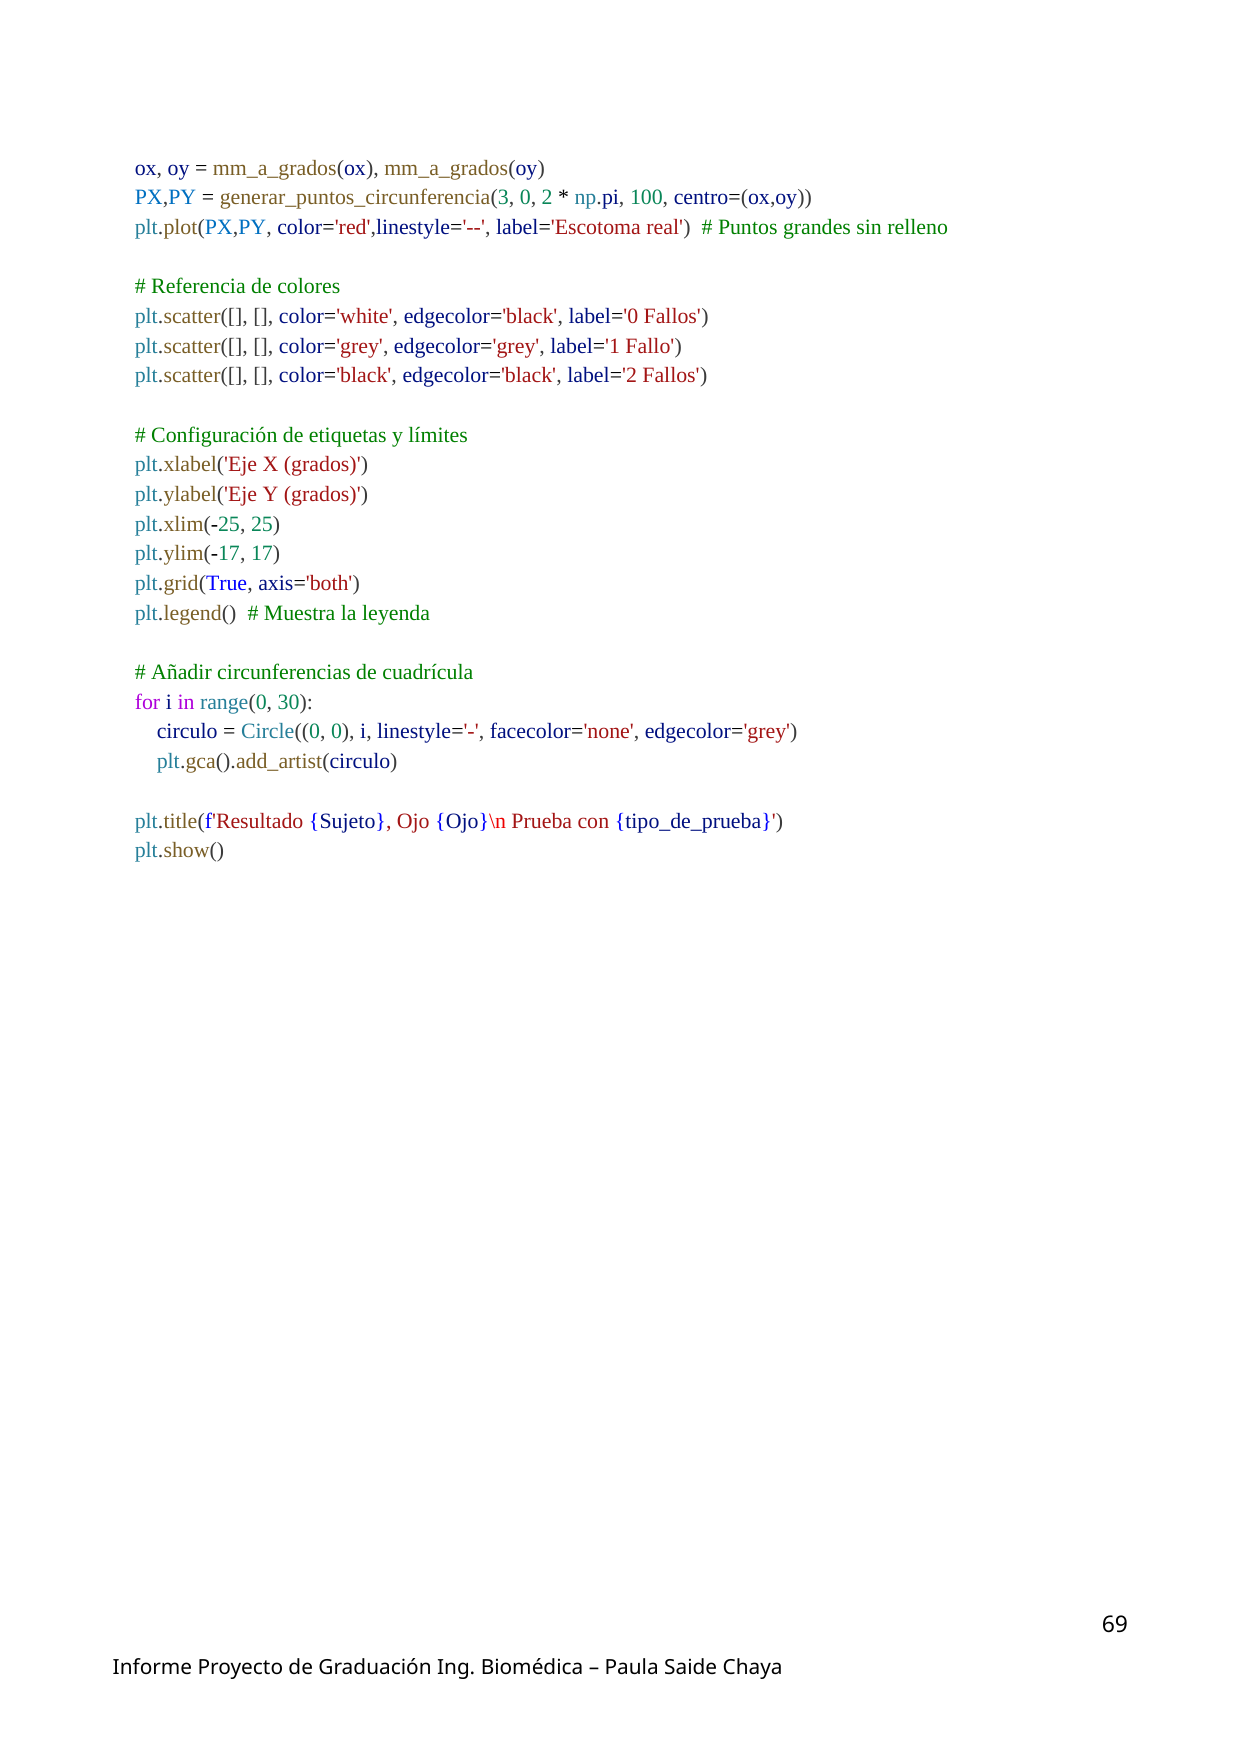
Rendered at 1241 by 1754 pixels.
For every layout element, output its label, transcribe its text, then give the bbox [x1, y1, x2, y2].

text plt.plot(PX,PY, color='red',linestyle='--', label='Escotoma real') # Puntos grandes sin relleno [112, 209, 1128, 239]
text plt.scatter([], [], color='grey', edgecolor='grey', label='1 Fallo') [112, 328, 1128, 358]
text # Configuración de etiquetas y límites [112, 417, 1128, 447]
text plt.grid(True, axis='both') [112, 566, 1128, 595]
text plt.scatter([], [], color='white', edgecolor='black', label='0 Fallos') [112, 298, 1128, 328]
text plt.show() [112, 833, 1128, 862]
text plt.xlim(-25, 25) [112, 506, 1128, 536]
text plt.title(f'Resultado {Sujeto}, Ojo {Ojo}\n Prueba con {tipo_de_prueba}') [112, 803, 1128, 833]
text plt.scatter([], [], color='black', edgecolor='black', label='2 Fallos') [112, 358, 1128, 387]
text circulo = Circle((0, 0), i, linestyle='-', facecolor='none', edgecolor='grey') [112, 714, 1128, 744]
text PX,PY = generar_puntos_circunferencia(3, 0, 2 * np.pi, 100, centro=(ox,oy)) [112, 180, 1128, 209]
text ox, oy = mm_a_grados(ox), mm_a_grados(oy) [112, 150, 1128, 180]
text plt.ylabel('Eje Y (grados)') [112, 477, 1128, 506]
text # Referencia de colores [112, 269, 1128, 298]
text plt.xlabel('Eje X (grados)') [112, 447, 1128, 477]
text for i in range(0, 30): [112, 684, 1128, 714]
text plt.ylim(-17, 17) [112, 536, 1128, 566]
text # Añadir circunferencias de cuadrícula [112, 655, 1128, 684]
text plt.gca().add_artist(circulo) [112, 744, 1128, 773]
text plt.legend() # Muestra la leyenda [112, 595, 1128, 625]
